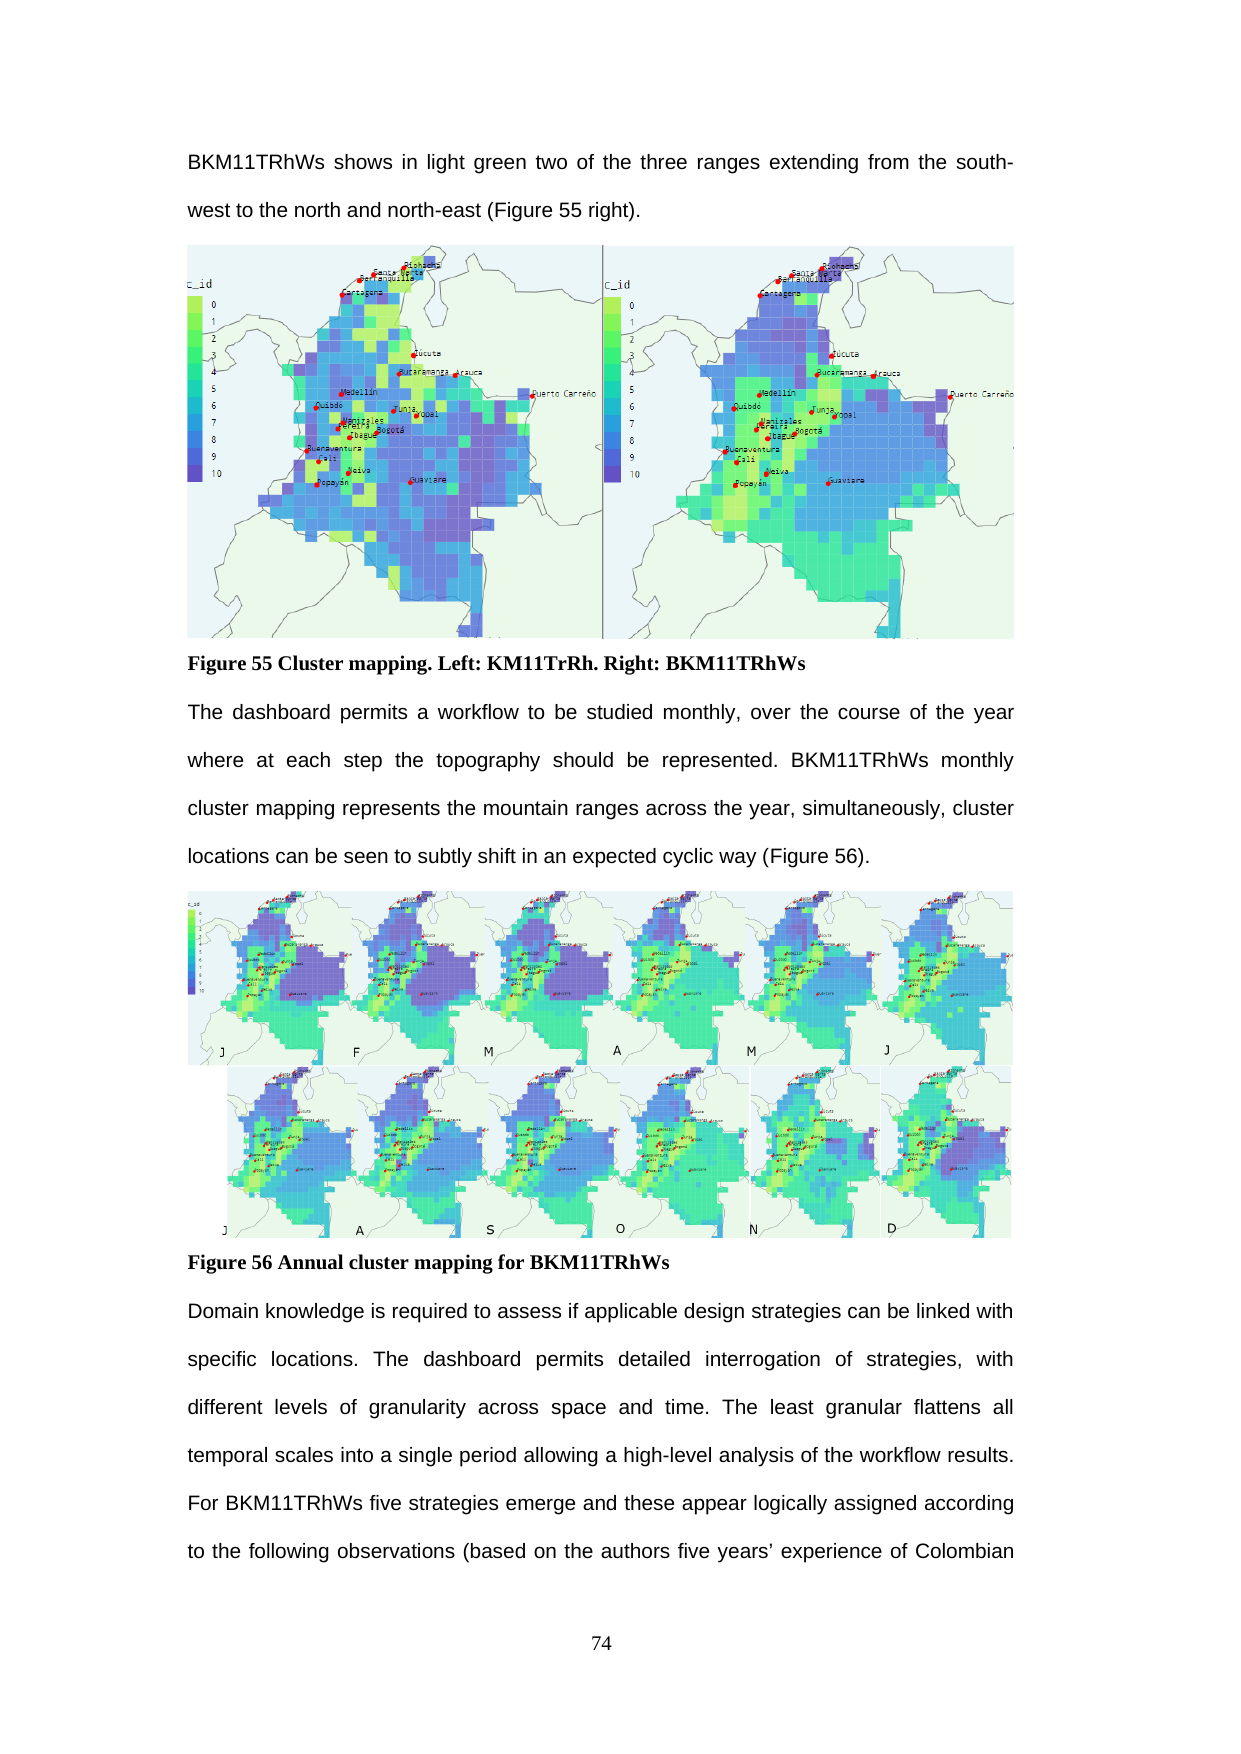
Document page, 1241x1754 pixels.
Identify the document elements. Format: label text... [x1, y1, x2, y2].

text Figure 55 Cluster mapping. Left: KM11TrRh. Right: BKM11TRhWs [187, 651, 1015, 675]
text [187, 150, 1015, 222]
text Figure 56 Annual cluster mapping for BKM11TRhWs [187, 1250, 1015, 1274]
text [187, 1299, 1015, 1563]
text The dashboard permits a workflow to be studied monthly, over the course of the year where at each step the topography should be represented. BKM11TRhWs monthly cluster mapping represents the mountain ranges across the year, simultaneously, cluster locations can be seen to subtly shift in an expected cyclic way (Figure 56). [187, 700, 1015, 868]
picture [187, 245, 1014, 639]
picture [187, 891, 1014, 1238]
